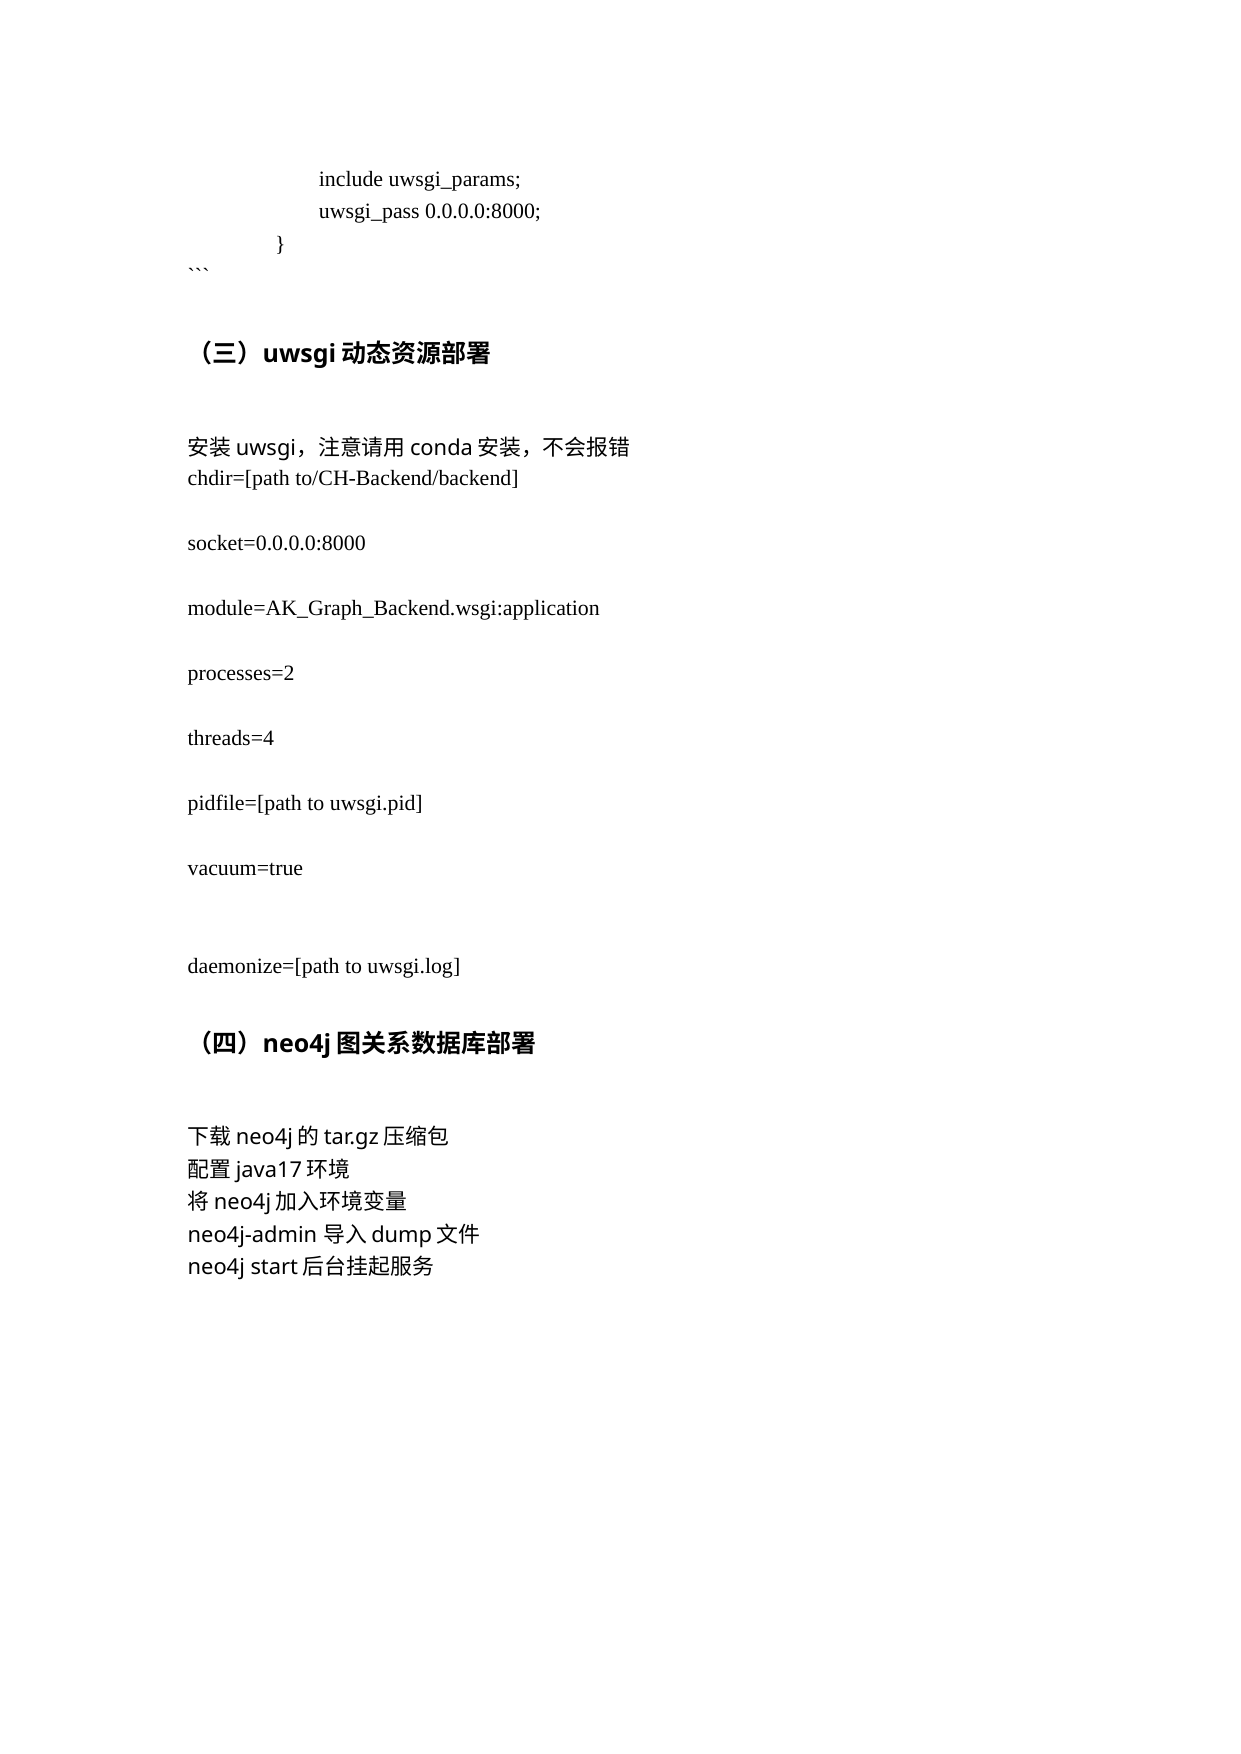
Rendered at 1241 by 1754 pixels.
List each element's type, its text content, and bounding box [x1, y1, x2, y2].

text socket=0.0.0.0:8000 [187, 527, 1053, 559]
subtitle （三）uwsgi动态资源部署 [187, 319, 1053, 384]
text include uwsgi_params; [187, 162, 1053, 194]
text 安装uwsgi，注意请用conda安装，不会报错 [187, 429, 1053, 462]
text neo4j-admin 导入dump文件 [187, 1217, 1053, 1249]
text vacuum=true [187, 852, 1053, 884]
text pidfile=[path to uwsgi.pid] [187, 787, 1053, 819]
text uwsgi_pass 0.0.0.0:8000; [187, 194, 1053, 227]
text chdir=[path to/CH-Backend/backend] [187, 462, 1053, 494]
text } [187, 227, 1053, 259]
subtitle （四）neo4j图关系数据库部署 [187, 1009, 1053, 1074]
text daemonize=[path to uwsgi.log] [187, 949, 1053, 982]
text 下载neo4j的tar.gz压缩包 [187, 1119, 1053, 1152]
text 将neo4j加入环境变量 [187, 1184, 1053, 1217]
text module=AK_Graph_Backend.wsgi:application [187, 592, 1053, 624]
text 配置java17环境 [187, 1152, 1053, 1184]
text ``` [187, 259, 1053, 292]
text threads=4 [187, 722, 1053, 754]
text neo4j start后台挂起服务 [187, 1249, 1053, 1282]
text processes=2 [187, 657, 1053, 689]
